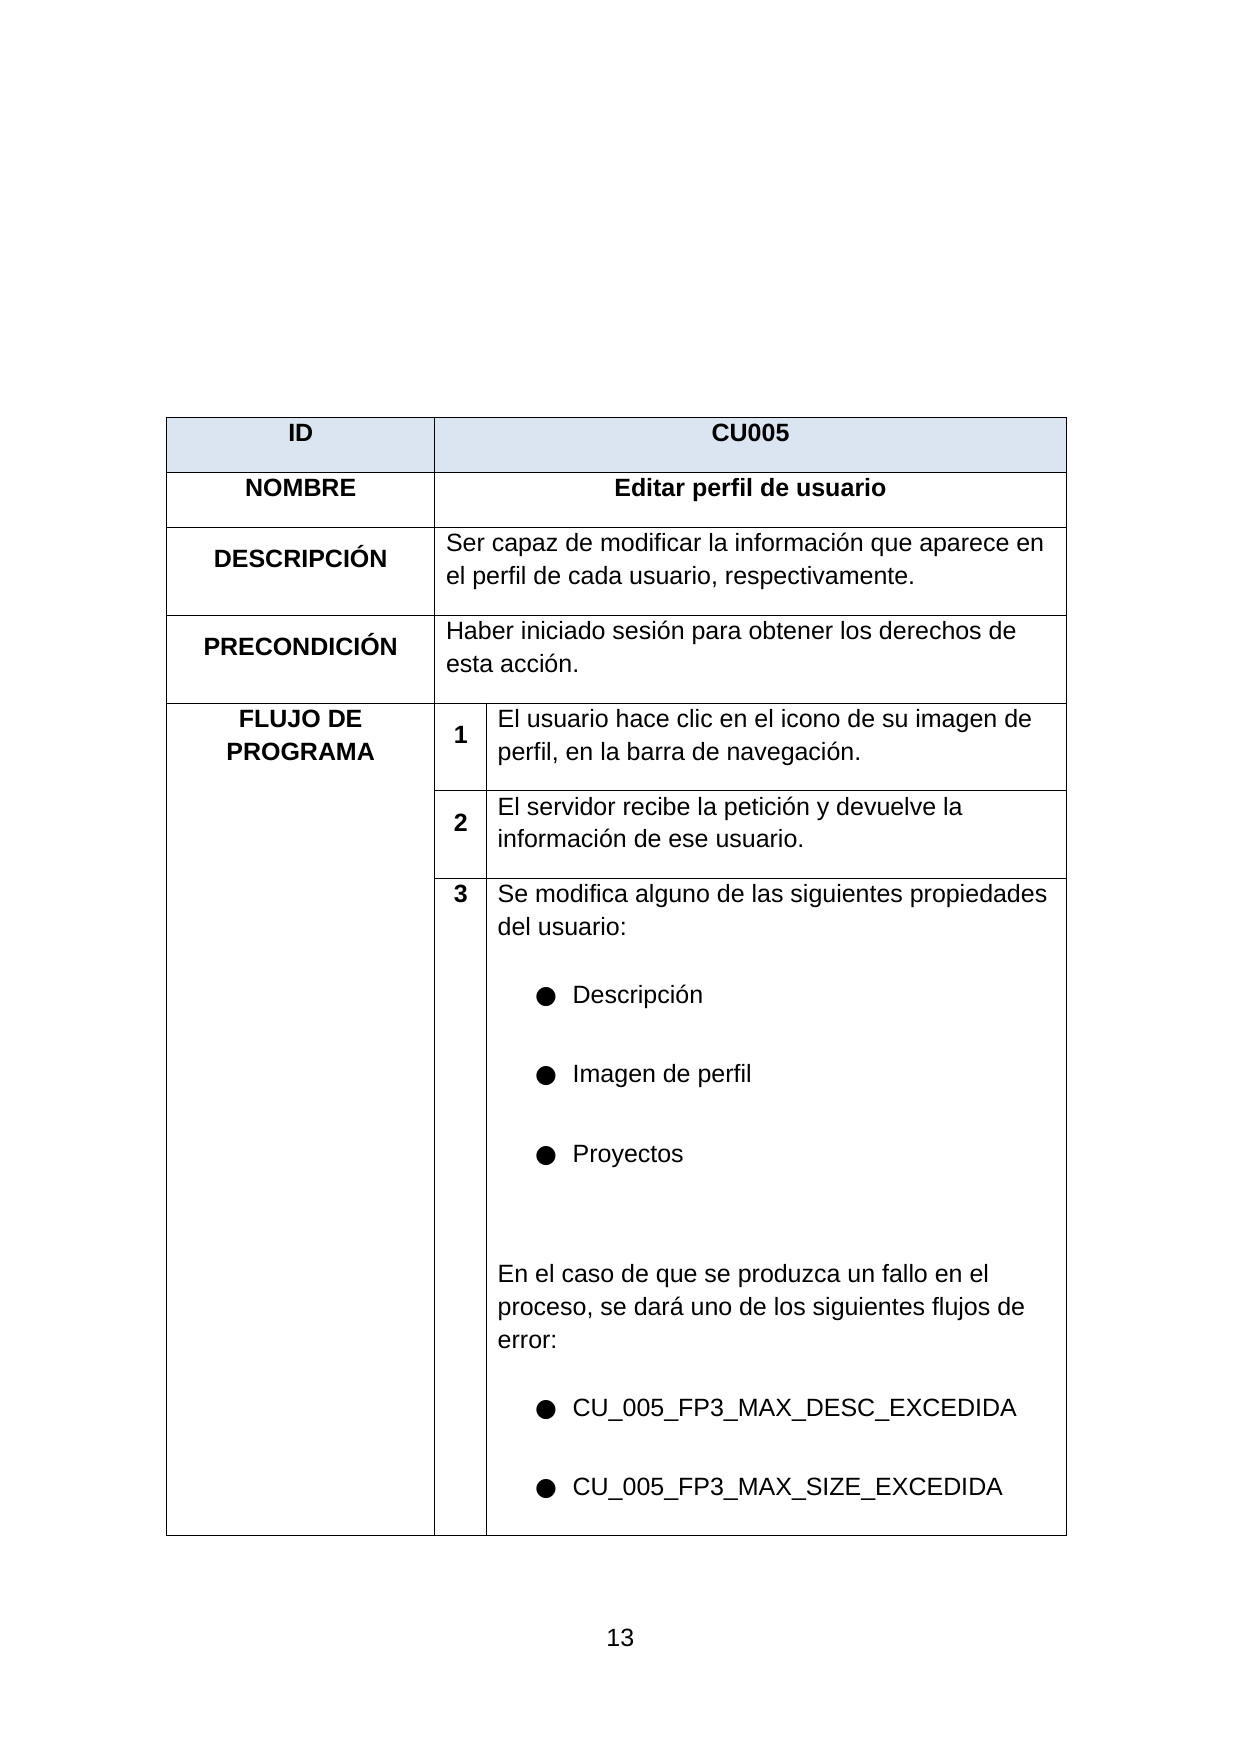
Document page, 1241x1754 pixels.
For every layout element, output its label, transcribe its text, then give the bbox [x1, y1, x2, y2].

table_cell NOMBRE [167, 473, 434, 527]
table_cell DESCRIPCIÓN [167, 528, 434, 614]
table_header CU005 [435, 418, 1066, 472]
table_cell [487, 879, 1066, 1535]
table_cell 2 [435, 791, 486, 878]
table_cell El usuario hace clic en el icono de su imagen de perfil, en la barra de navegación. [487, 704, 1066, 790]
table_cell 3 [435, 879, 486, 1535]
table_cell 1 [435, 704, 486, 790]
table_cell Haber iniciado sesión para obtener los derechos de esta acción. [435, 616, 1066, 702]
table_cell Ser capaz de modificar la información que aparece en el perfil de cada usuario, respectivamente. [435, 528, 1066, 614]
table_cell El servidor recibe la petición y devuelve la información de ese usuario. [487, 791, 1066, 878]
table_cell Editar perfil de usuario [435, 473, 1066, 527]
table_header ID [167, 418, 434, 472]
table_cell PRECONDICIÓN [167, 616, 434, 702]
table_cell FLUJO DE PROGRAMA [167, 704, 434, 1535]
